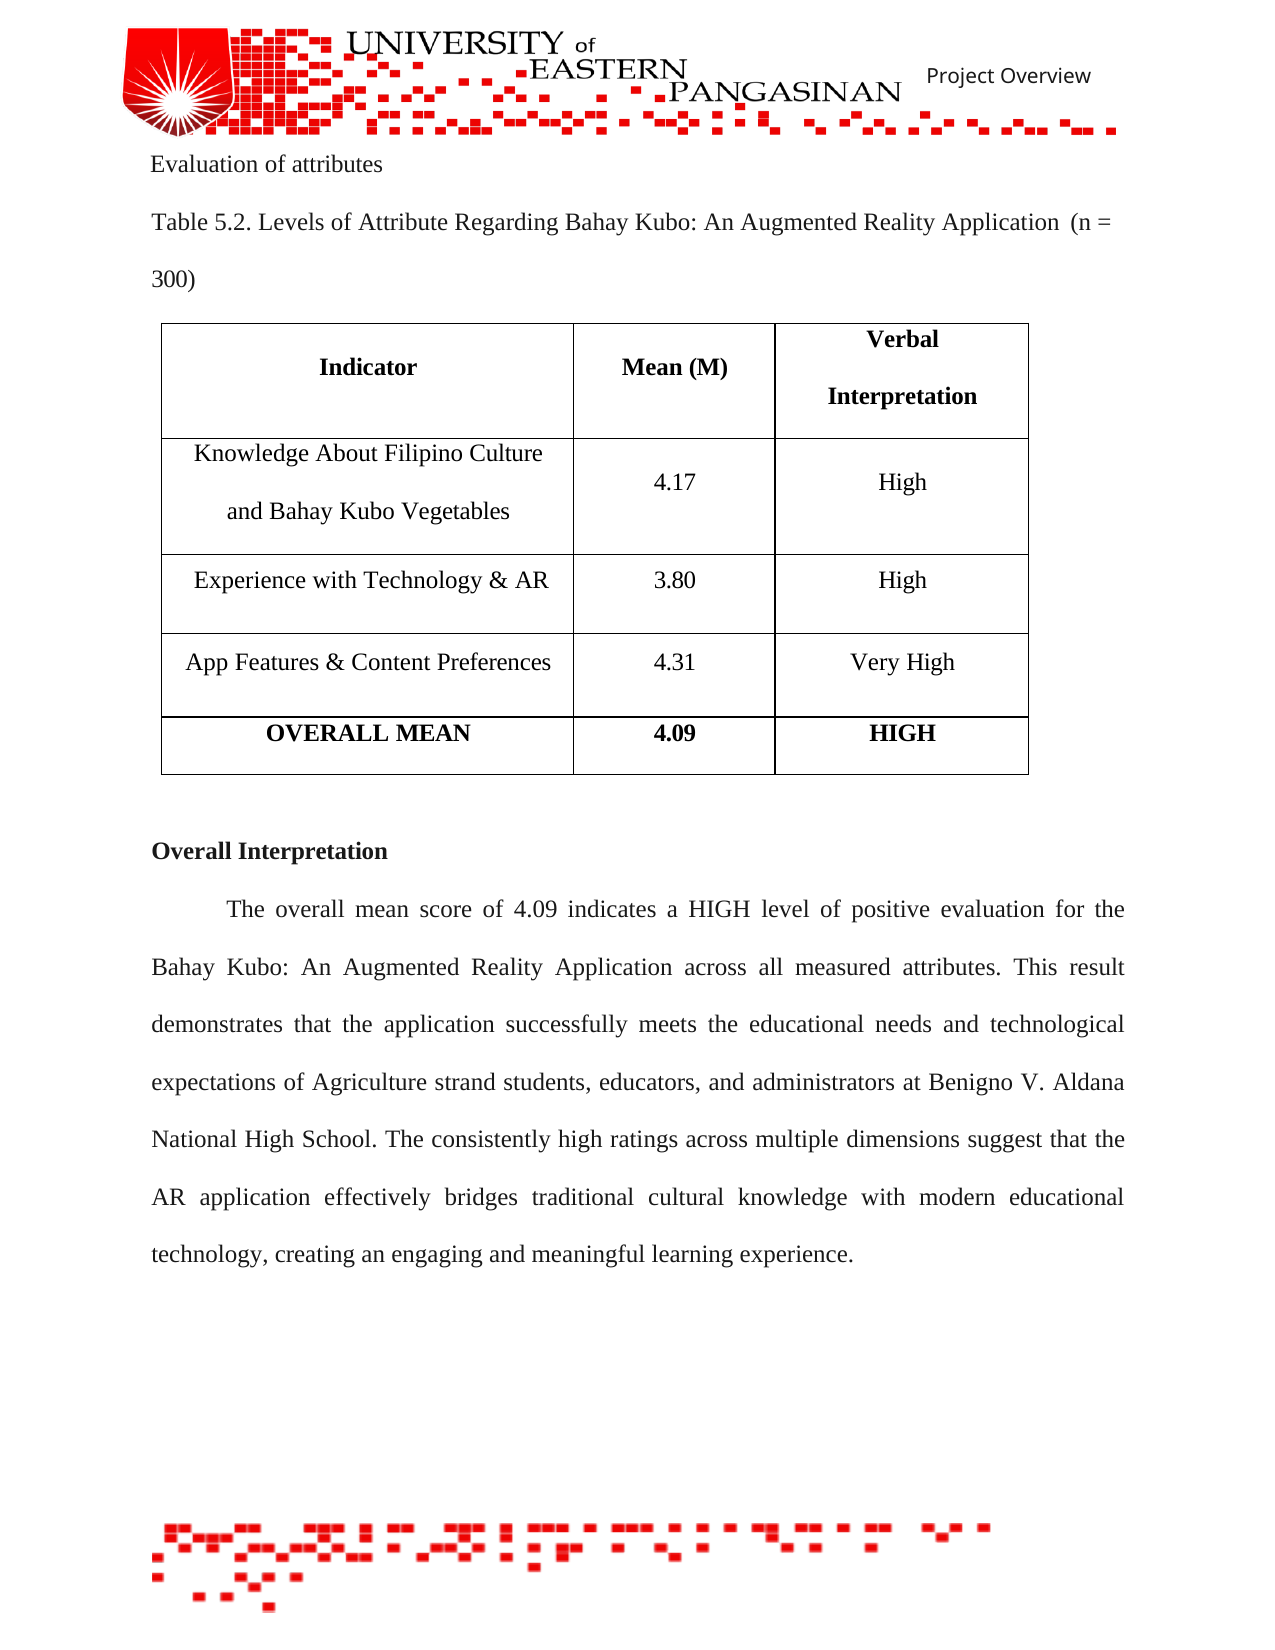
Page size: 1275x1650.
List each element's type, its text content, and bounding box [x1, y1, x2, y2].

table_cell App Features & Content Preferences [162, 634, 573, 716]
text Evaluation of attributes [150, 149, 1200, 177]
table_cell High [776, 555, 1028, 633]
table_cell Very High [776, 634, 1028, 716]
table_cell Experience with Technology & AR [162, 555, 573, 633]
text The overall mean score of 4.09 indicates a HIGH level of positive evaluation for the Bahay Kubo: An Augmented Reality Application across all measured attributes. This result demonstrates that the application successfully meets the educational needs and technological expectations of Agriculture strand students, educators, and administrators at Benigno V. Aldana National High School. The consistently high ratings across multiple dimensions suggest that the AR application effectively bridges traditional cultural knowledge with modern educational technology, creating an engaging and meaningful learning experience. [151, 894, 1125, 1268]
table_cell 3.80 [574, 555, 774, 633]
picture [120, 26, 1116, 139]
table_cell 4.31 [574, 634, 774, 716]
text Table 5.2. Levels of Attribute Regarding Bahay Kubo: An Augmented Reality Application (n = 300) [151, 207, 1119, 293]
table_header Mean (M) [574, 324, 774, 438]
table_cell 4.17 [574, 439, 774, 553]
table_cell 4.09 [574, 718, 774, 774]
table_cell High [776, 439, 1028, 553]
table_header Indicator [162, 324, 573, 438]
table_cell Knowledge About Filipino Culture and Bahay Kubo Vegetables [162, 439, 573, 553]
table_cell HIGH [776, 718, 1028, 774]
picture [152, 1523, 991, 1613]
table_cell OVERALL MEAN [162, 718, 573, 774]
subtitle Overall Interpretation [151, 836, 1200, 865]
table_header Verbal Interpretation [776, 324, 1028, 438]
